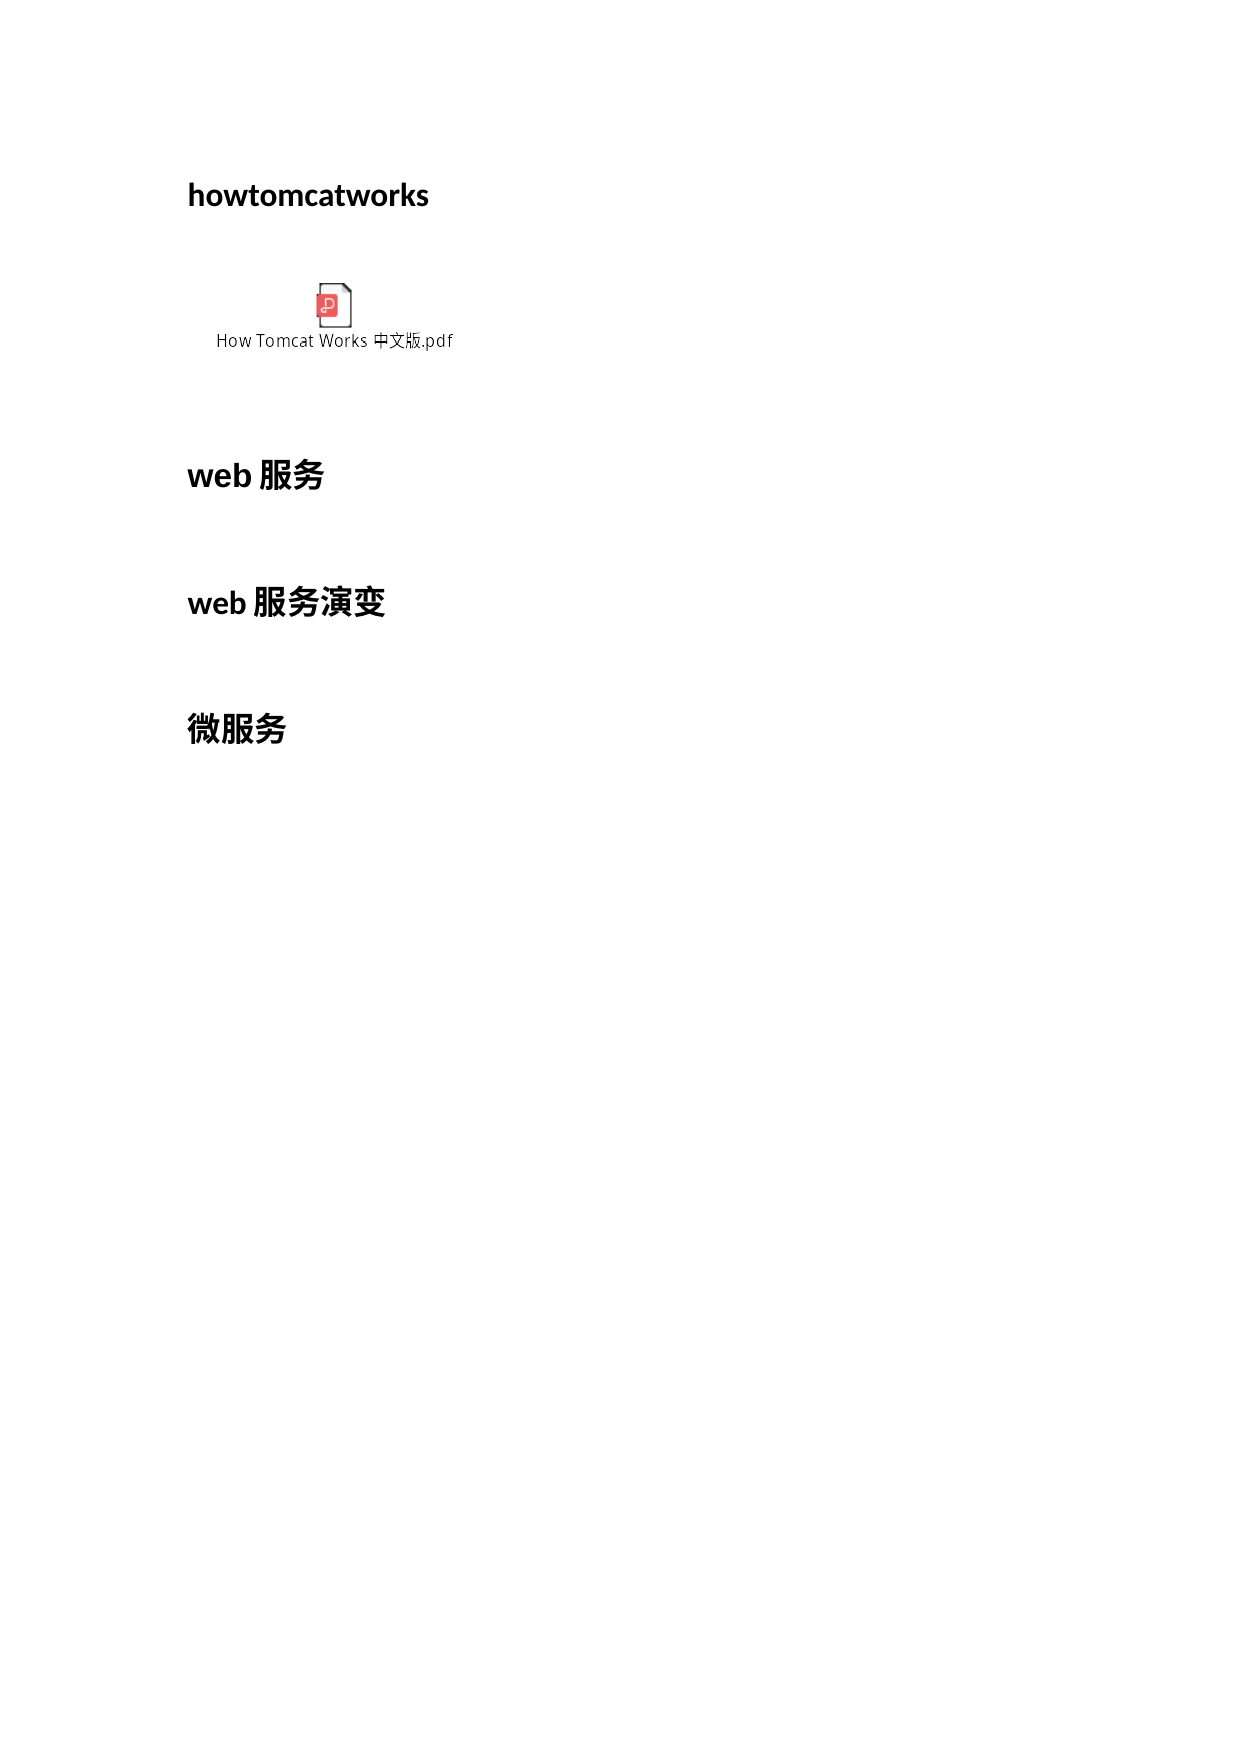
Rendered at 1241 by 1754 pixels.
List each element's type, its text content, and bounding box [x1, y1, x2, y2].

subtitle howtomcatworks [187, 162, 1053, 227]
subtitle 微服务 [187, 695, 1053, 760]
subtitle web服务 [187, 441, 1053, 506]
subtitle web服务演变 [187, 568, 1053, 633]
